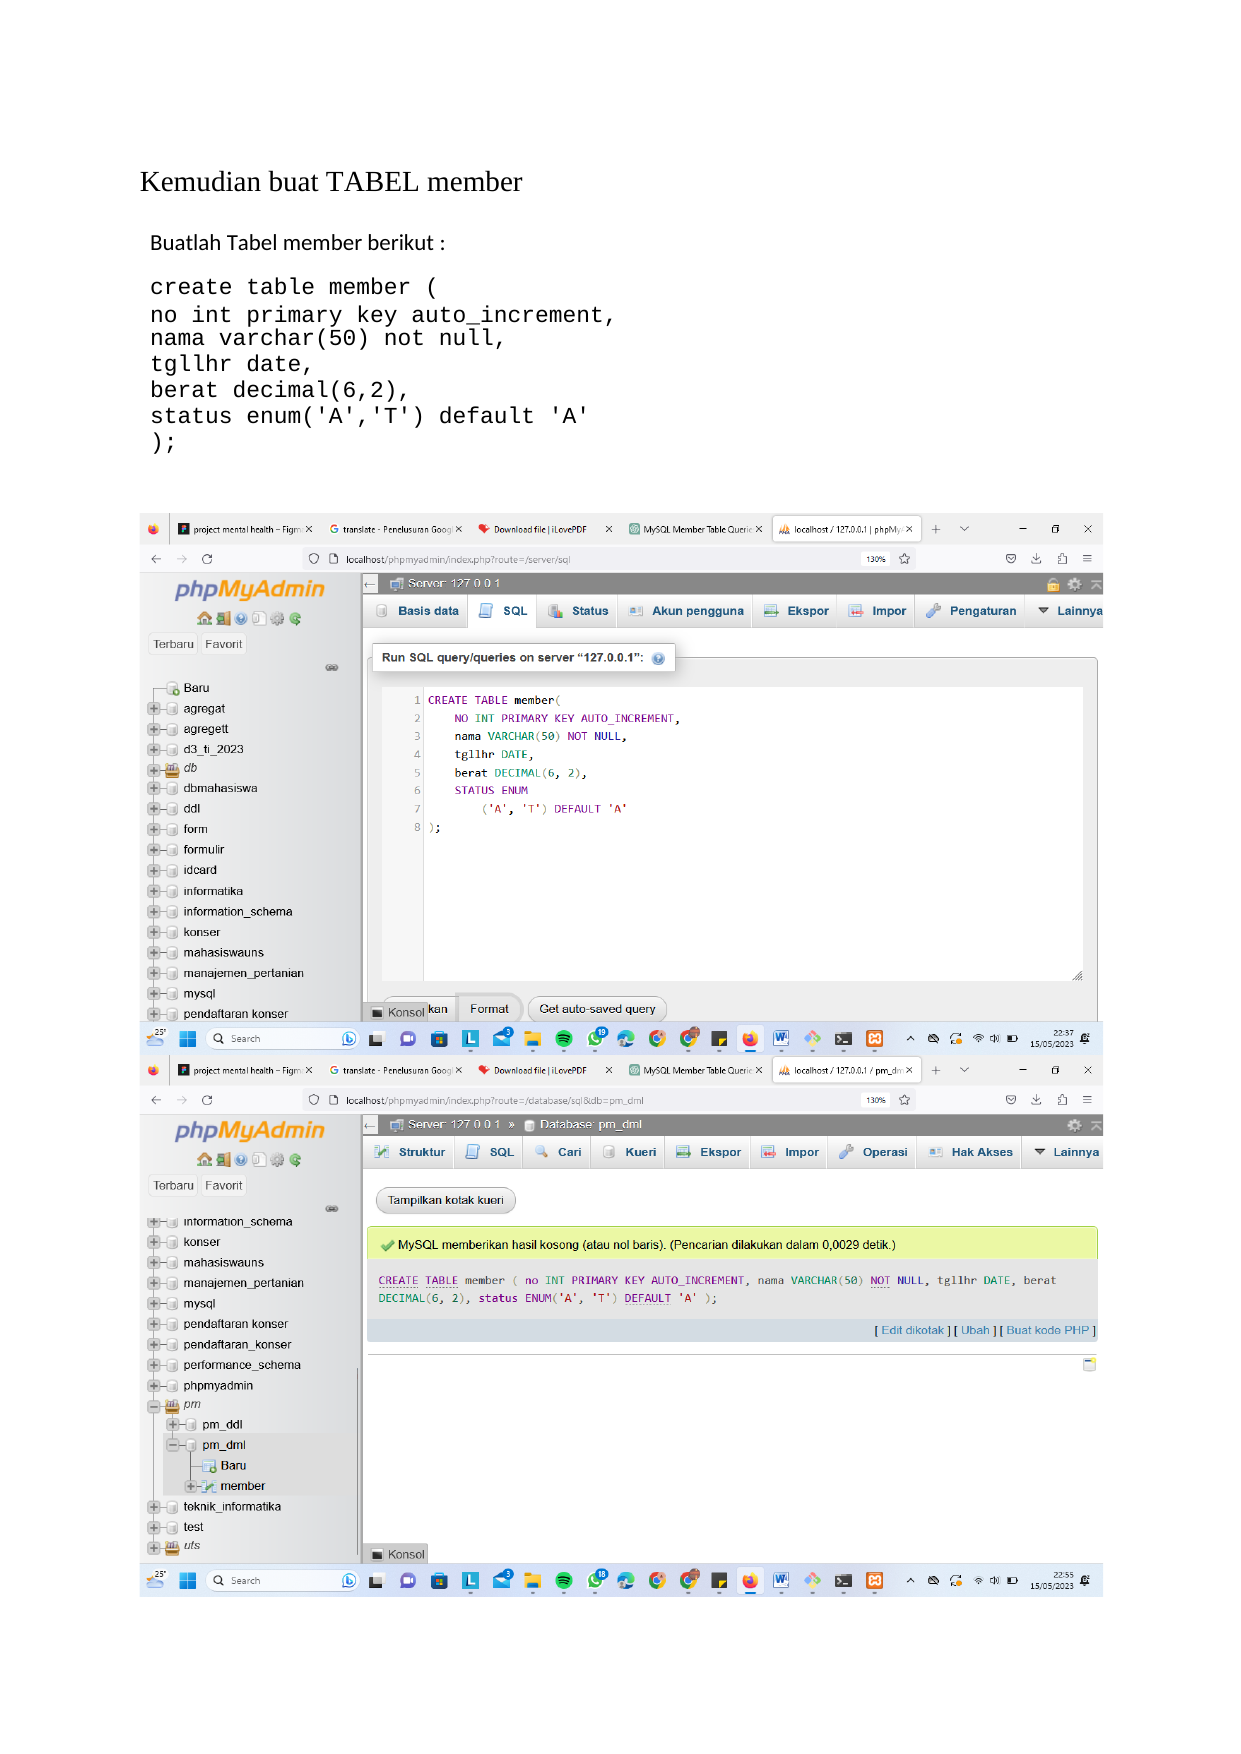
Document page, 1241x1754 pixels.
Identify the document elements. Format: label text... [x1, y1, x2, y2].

text tgllhr date, [150, 353, 1103, 379]
text ); [150, 431, 1103, 457]
text status enum('A','T') default 'A' [150, 405, 1103, 431]
text no int primary key auto_increment, nama varchar(50) not null, [150, 302, 619, 353]
text berat decimal(6,2), [150, 379, 1103, 405]
text create table member ( [150, 275, 1103, 301]
text Buatlah Tabel member berikut : [150, 228, 1103, 256]
picture [139, 513, 1104, 1597]
subtitle Kemudian buat TABEL member [139, 164, 910, 198]
